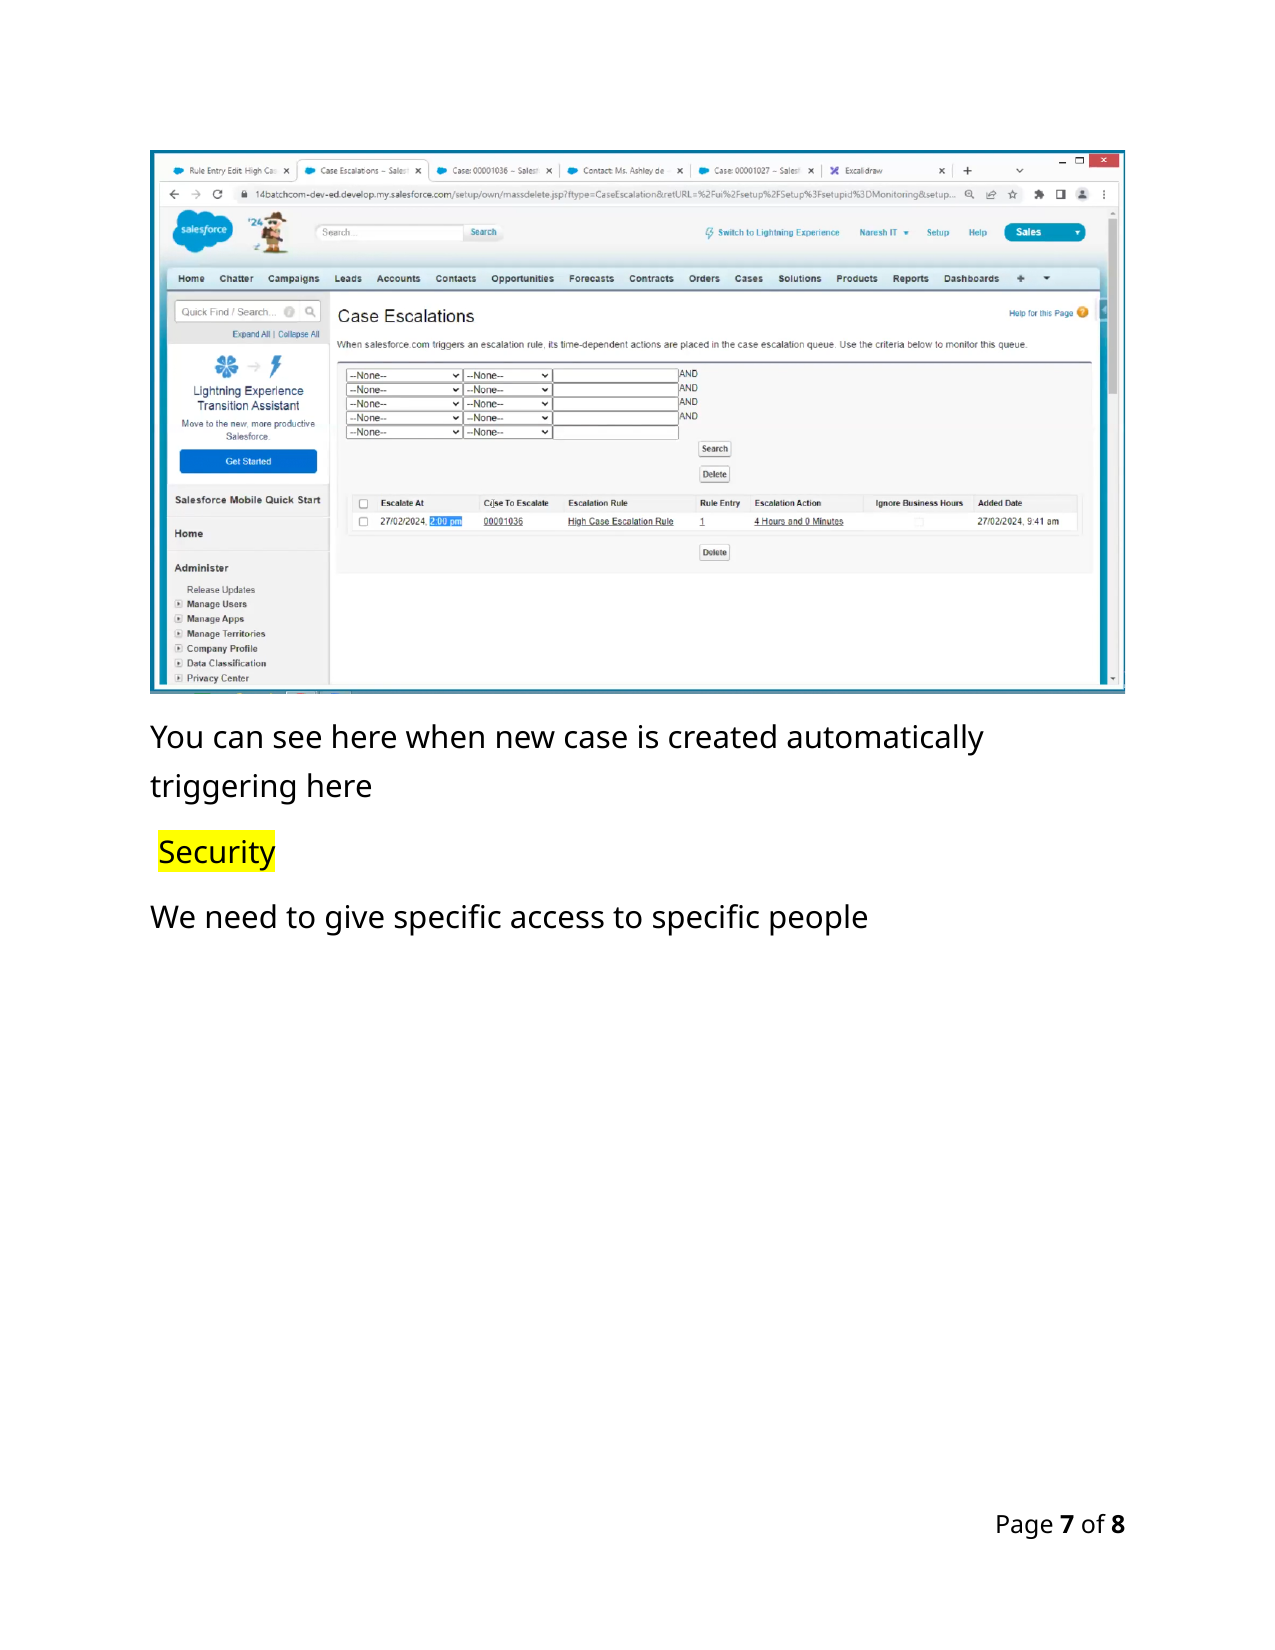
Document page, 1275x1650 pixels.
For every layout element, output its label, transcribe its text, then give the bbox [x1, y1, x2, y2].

text We need to give specific access to specific people [150, 895, 1125, 938]
text Security [150, 829, 1125, 872]
picture [150, 153, 1125, 694]
text You can see here when new case is created automatically triggering here [150, 715, 1125, 807]
